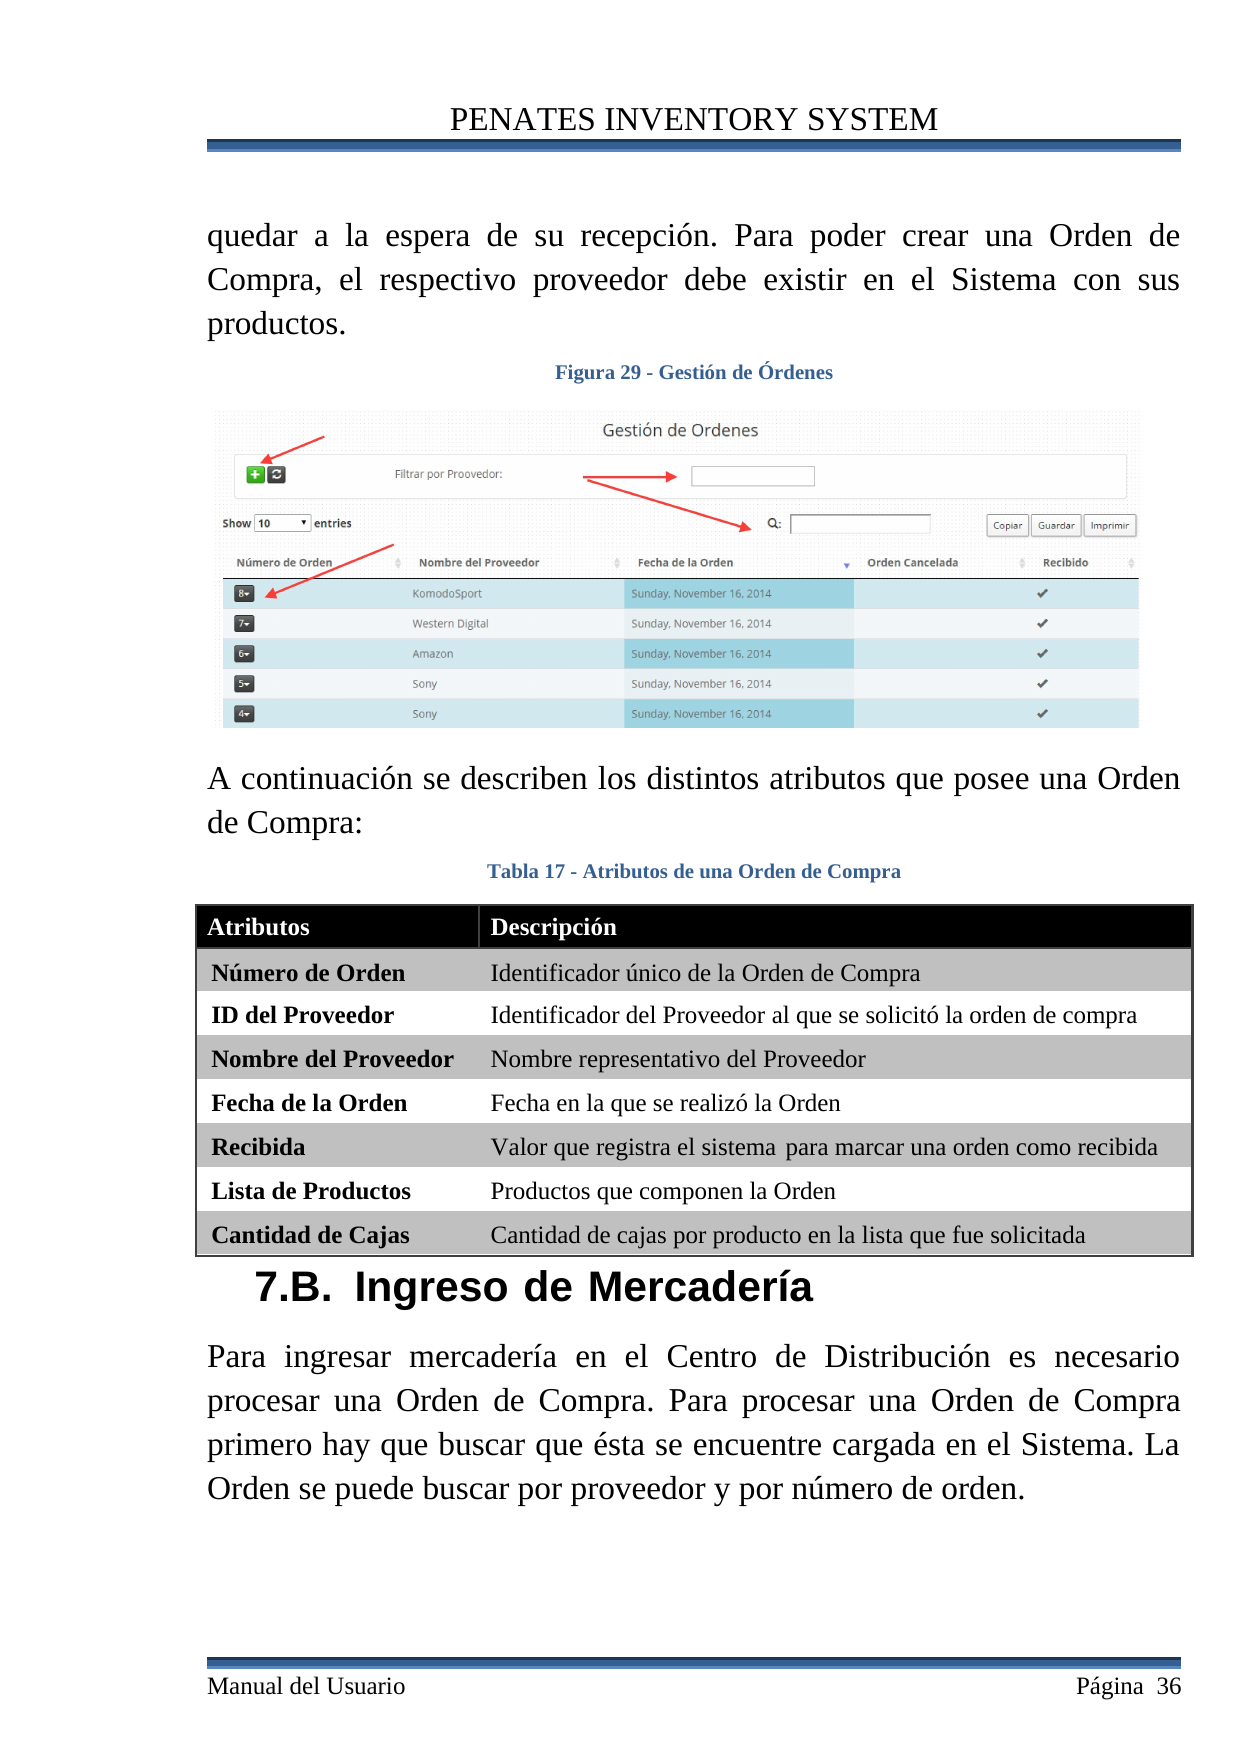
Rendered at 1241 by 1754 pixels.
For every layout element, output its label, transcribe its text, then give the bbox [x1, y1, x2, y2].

table_header Descripción [480, 906, 1191, 947]
text Para ingresar mercadería en el Centro de Distribución es necesario procesar una Orden de Compra. Para procesar una Orden de Compra primero hay que buscar que ésta se encuentre cargada en el Sistema. La Orden se puede buscar por proveedor y por número de orden. [207, 1336, 1181, 1506]
table_cell Productos que componen la Orden [479, 1167, 1191, 1211]
table_cell Identificador único de la Orden de Compra [479, 949, 1191, 991]
table_cell ID del Proveedor [197, 991, 479, 1035]
table_cell Fecha de la Orden [197, 1079, 479, 1123]
table_cell Fecha en la que se realizó la Orden [479, 1079, 1191, 1123]
table_cell Identificador del Proveedor al que se solicitó la orden de compra [479, 991, 1191, 1035]
picture [214, 409, 1143, 728]
subtitle Ingreso de Mercadería [254, 1262, 1181, 1311]
table_cell Cantidad de cajas por producto en la lista que fue solicitada [479, 1211, 1191, 1254]
table_cell Valor que registra el sistema para marcar una orden como recibida [479, 1123, 1191, 1167]
table_header Atributos [197, 906, 478, 947]
table_cell Cantidad de Cajas [197, 1211, 479, 1254]
table_cell Nombre representativo del Proveedor [479, 1035, 1191, 1079]
table_cell Recibida [197, 1123, 479, 1167]
table_cell Lista de Productos [197, 1167, 479, 1211]
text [207, 215, 1181, 342]
table_cell Nombre del Proveedor [197, 1035, 479, 1079]
table_cell Número de Orden [197, 949, 479, 991]
